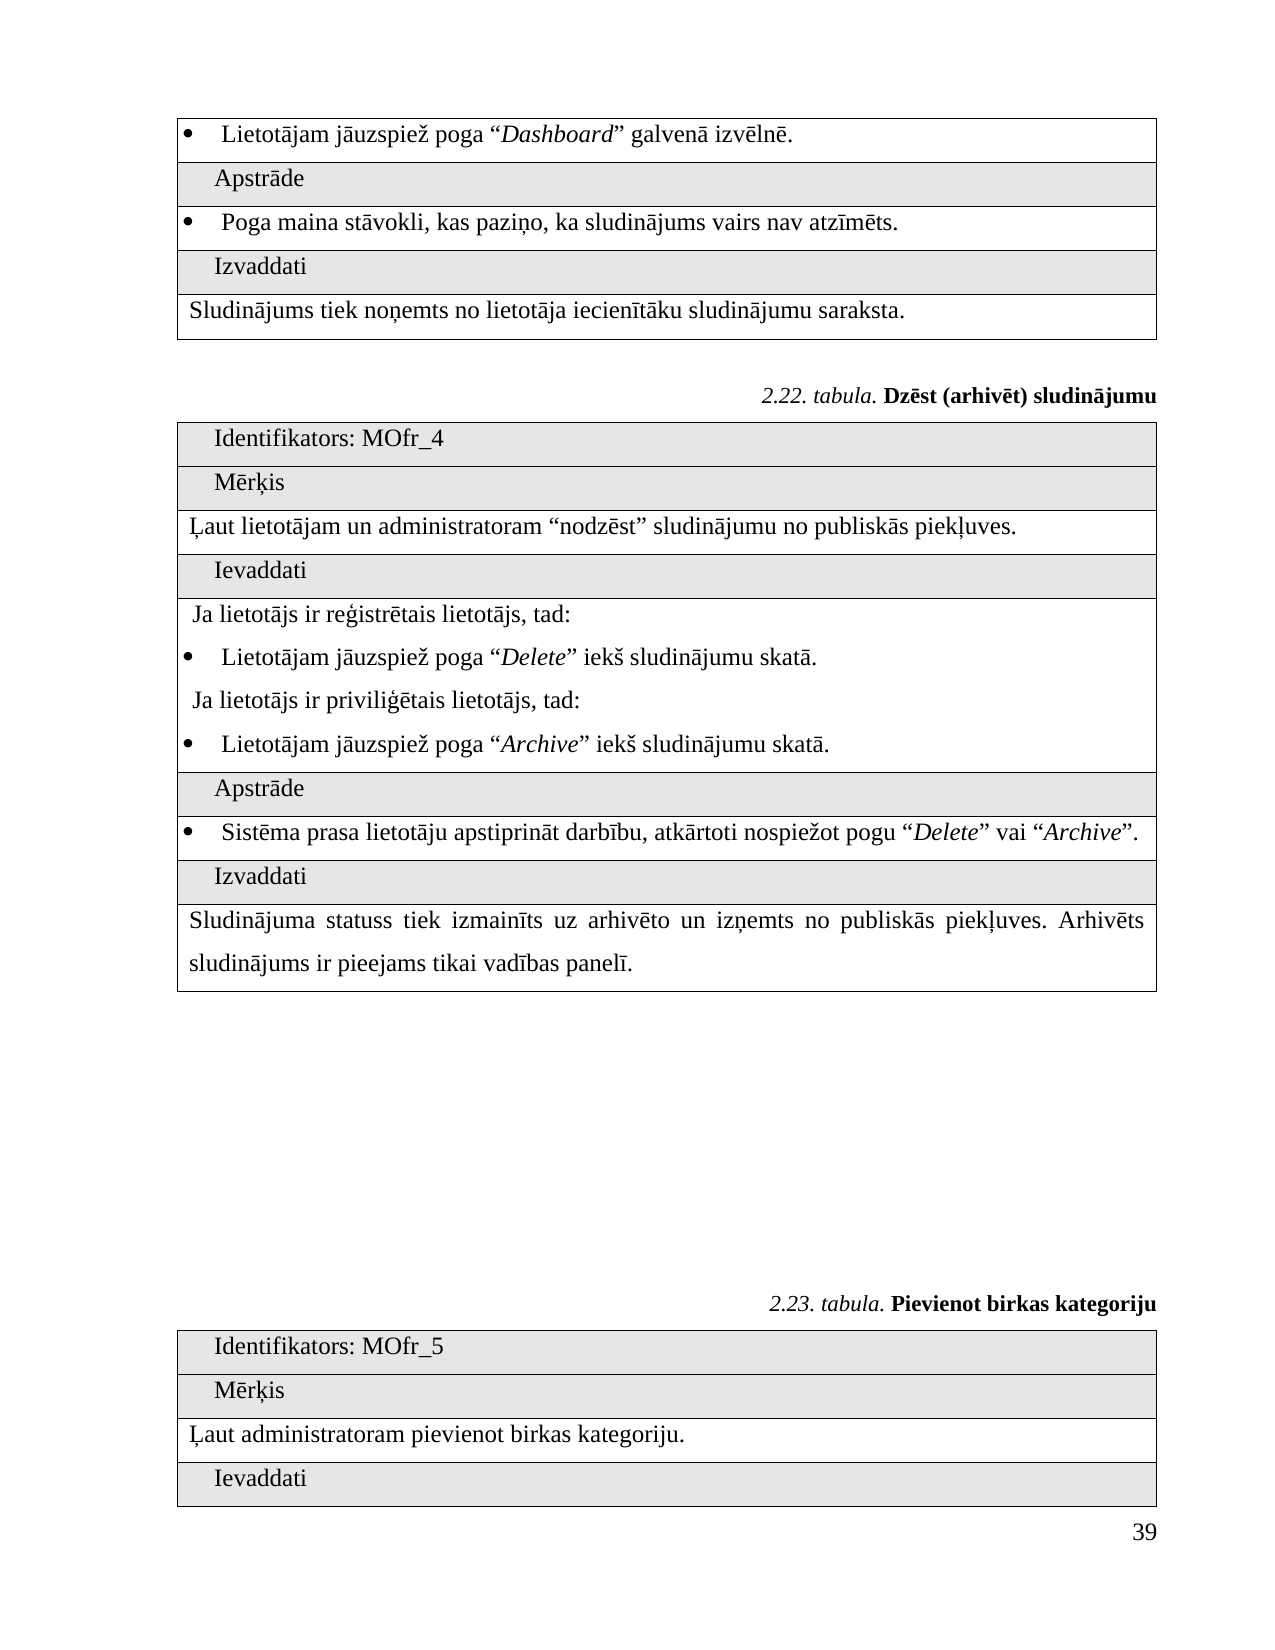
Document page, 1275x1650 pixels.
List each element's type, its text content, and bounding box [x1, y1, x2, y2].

table_cell Ļaut administratoram pievienot birkas kategoriju. [178, 1419, 1156, 1462]
table_cell Mērķis [178, 1375, 1156, 1418]
table_header Identifikators: MOfr_5 [178, 1331, 1156, 1374]
table_cell Sludinājuma statuss tiek izmainīts uz arhivēto un izņemts no publiskās piekļuves. Arhivēts sludinājums ir pieejams tikai vadības panelī. [178, 905, 1156, 991]
table_cell Apstrāde [178, 773, 1156, 816]
table_cell Ievaddati [178, 555, 1156, 598]
table_cell Sludinājums tiek noņemts no lietotāja iecienītāku sludinājumu saraksta. [178, 295, 1156, 338]
table_cell Ļaut lietotājam un administratoram “nodzēst” sludinājumu no publiskās piekļuves. [178, 511, 1156, 554]
table_cell Mērķis [178, 467, 1156, 510]
table_cell Lietotājam jāuzspiež poga “Dashboard” galvenā izvēlnē. [178, 119, 1156, 162]
table_cell Poga maina stāvokli, kas paziņo, ka sludinājums vairs nav atzīmēts. [178, 207, 1156, 250]
table_cell Ievaddati [178, 1463, 1156, 1506]
text 2.22. tabula. Dzēst (arhivēt) sludinājumu [236, 383, 1157, 409]
table_cell Sistēma prasa lietotāju apstiprināt darbību, atkārtoti nospiežot pogu “Delete” vai “Archive”. [178, 817, 1156, 860]
table_cell Ja lietotājs ir reģistrētais lietotājs, tad: Lietotājam jāuzspiež poga “Delete” iekš sludinājumu skatā. Ja lietotājs ir priviliģētais lietotājs, tad: Lietotājam jāuzspiež poga “Archive” iekš sludinājumu skatā. [178, 599, 1156, 772]
text 2.23. tabula. Pievienot birkas kategoriju [236, 1290, 1157, 1317]
table_cell Apstrāde [178, 163, 1156, 206]
table_cell Izvaddati [178, 251, 1156, 294]
table_header Identifikators: MOfr_4 [178, 423, 1156, 466]
table_cell Izvaddati [178, 861, 1156, 904]
